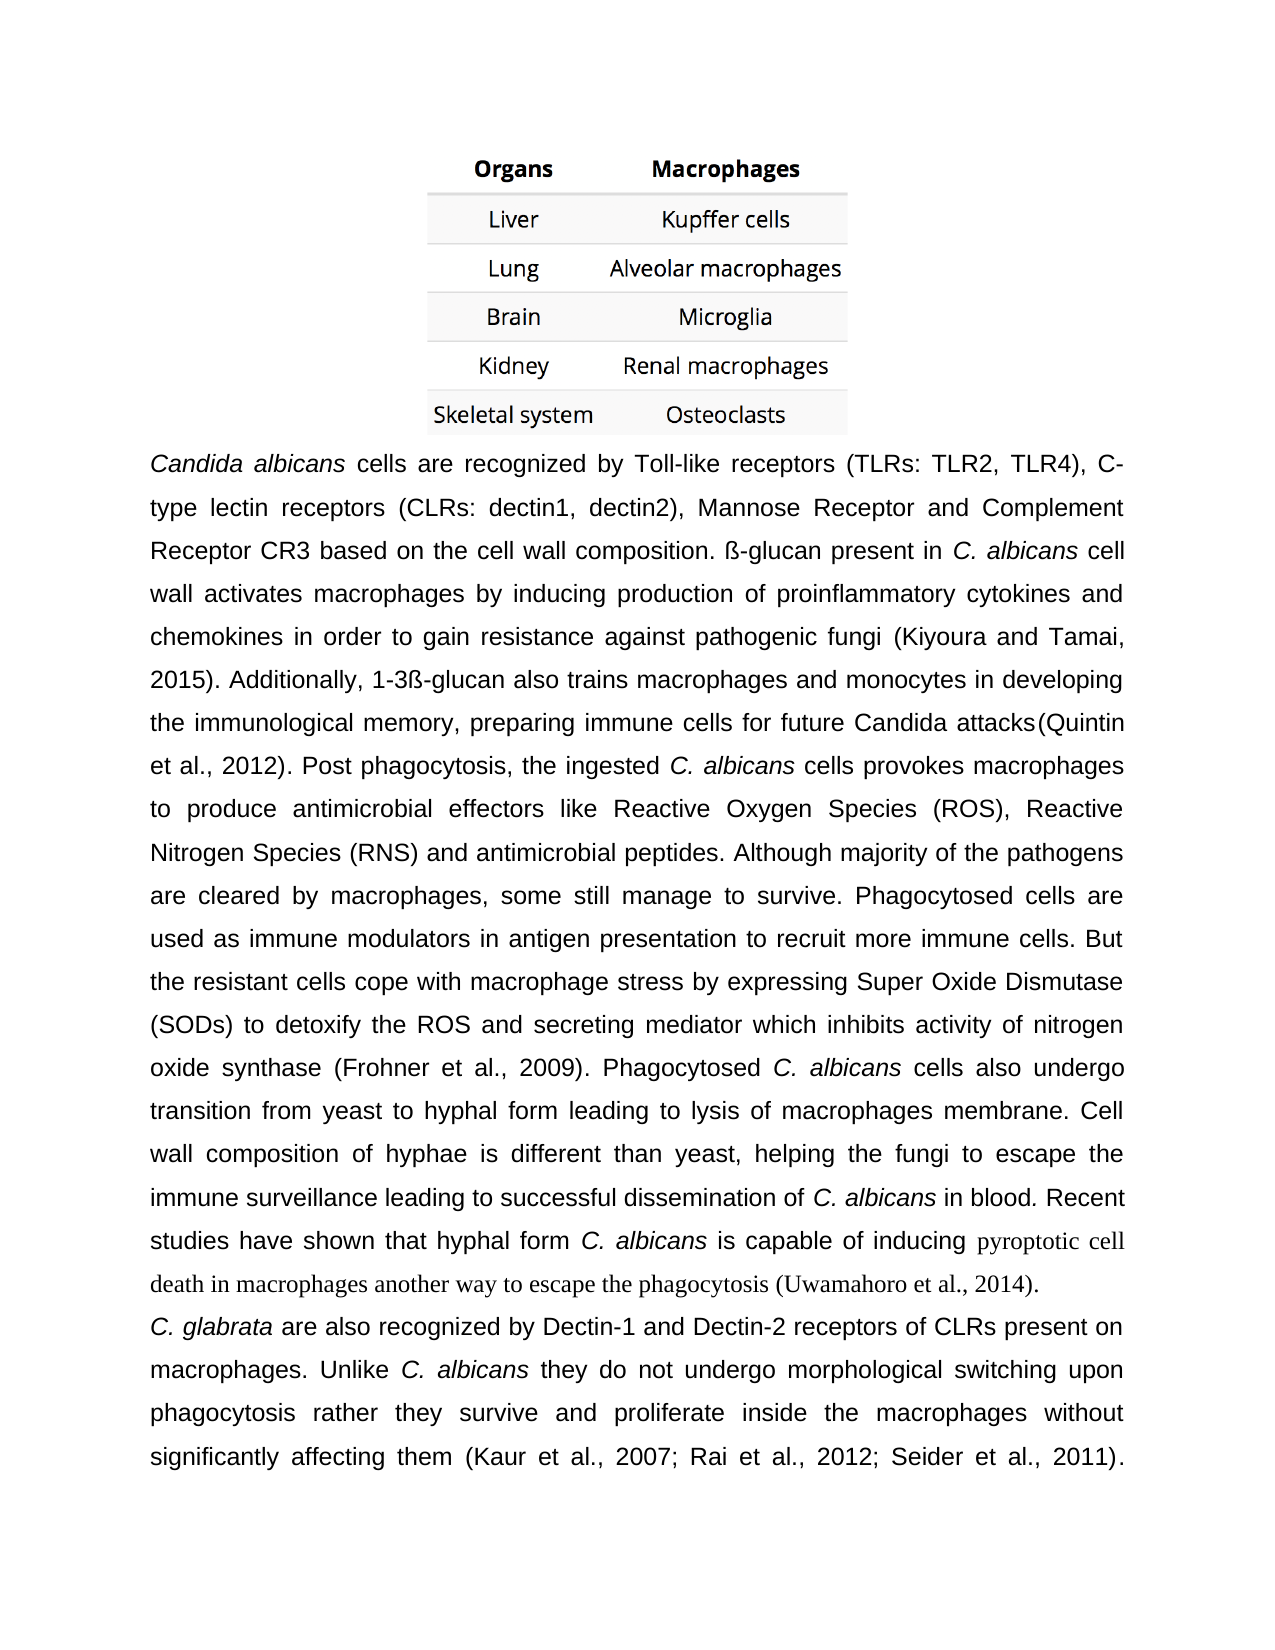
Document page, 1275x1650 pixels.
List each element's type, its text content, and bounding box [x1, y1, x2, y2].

text Candida albicans cells are recognized by Toll-like receptors (TLRs: TLR2, TLR4), C-type lectin receptors (CLRs: dectin1, dectin2), Mannose Receptor and Complement Receptor CR3 based on the cell wall composition. ß-glucan present in C. albicans cell wall activates macrophages by inducing production of proinflammatory cytokines and chemokines in order to gain resistance against pathogenic fungi (Kiyoura and Tamai, 2015). Additionally, 1-3ß-glucan also trains macrophages and monocytes in developing the immunological memory, preparing immune cells for future Candida attacks(Quintin et al., 2012). Post phagocytosis, the ingested C. albicans cells provokes macrophages to produce antimicrobial effectors like Reactive Oxygen Species (ROS), Reactive Nitrogen Species (RNS) and antimicrobial peptides. Although majority of the pathogens are cleared by macrophages, some still manage to survive. Phagocytosed cells are used as immune modulators in antigen presentation to recruit more immune cells. But the resistant cells cope with macrophage stress by expressing Super Oxide Dismutase (SODs) to detoxify the ROS and secreting mediator which inhibits activity of nitrogen oxide synthase (Frohner et al., 2009). Phagocytosed C. albicans cells also undergo transition from yeast to hyphal form leading to lysis of macrophages membrane. Cell wall composition of hyphae is different than yeast, helping the fungi to escape the immune surveillance leading to successful dissemination of C. albicans in blood. Recent studies have shown that hyphal form C. albicans is capable of inducing pyroptotic cell death in macrophages another way to escape the phagocytosis (Uwamahoro et al., 2014). [150, 449, 1125, 1298]
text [150, 1312, 1125, 1470]
picture [427, 150, 848, 435]
